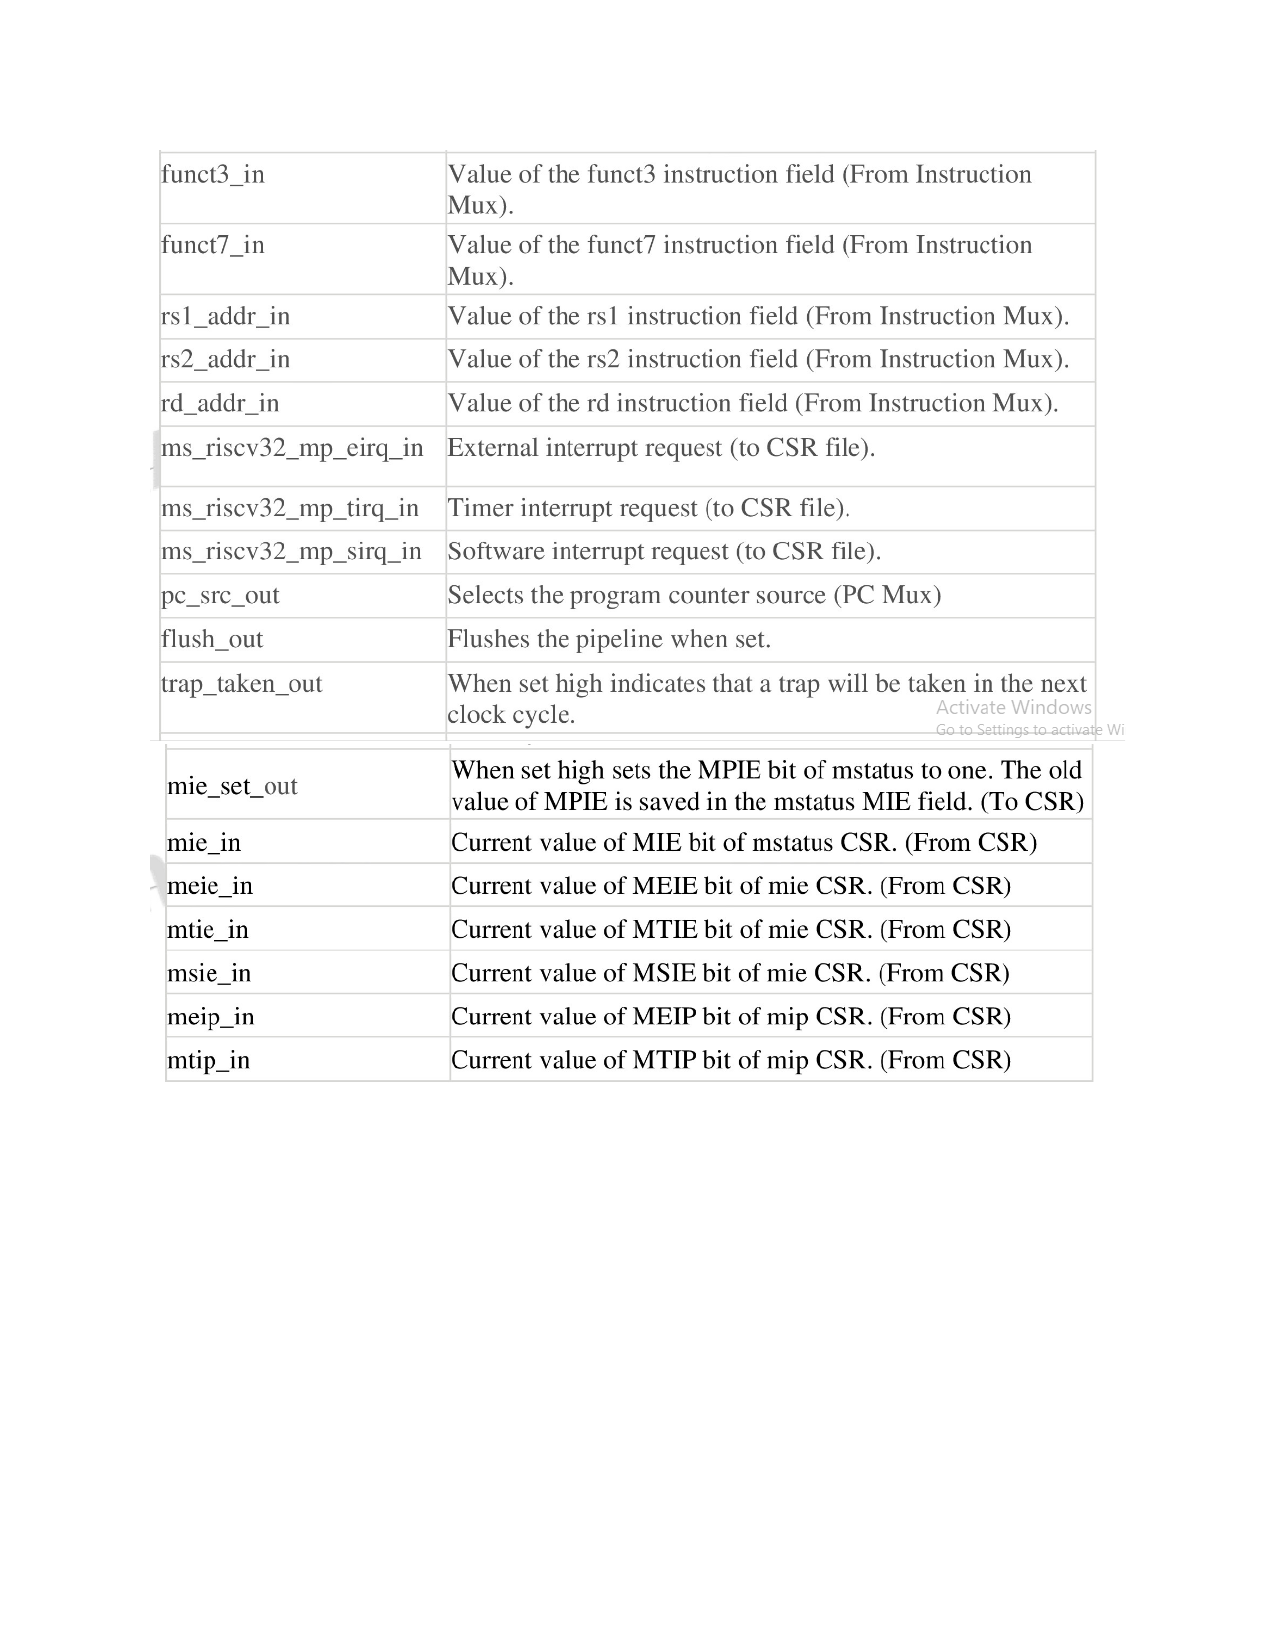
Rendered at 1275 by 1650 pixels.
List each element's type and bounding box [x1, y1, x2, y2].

picture [150, 150, 1125, 741]
picture [150, 744, 1125, 1088]
